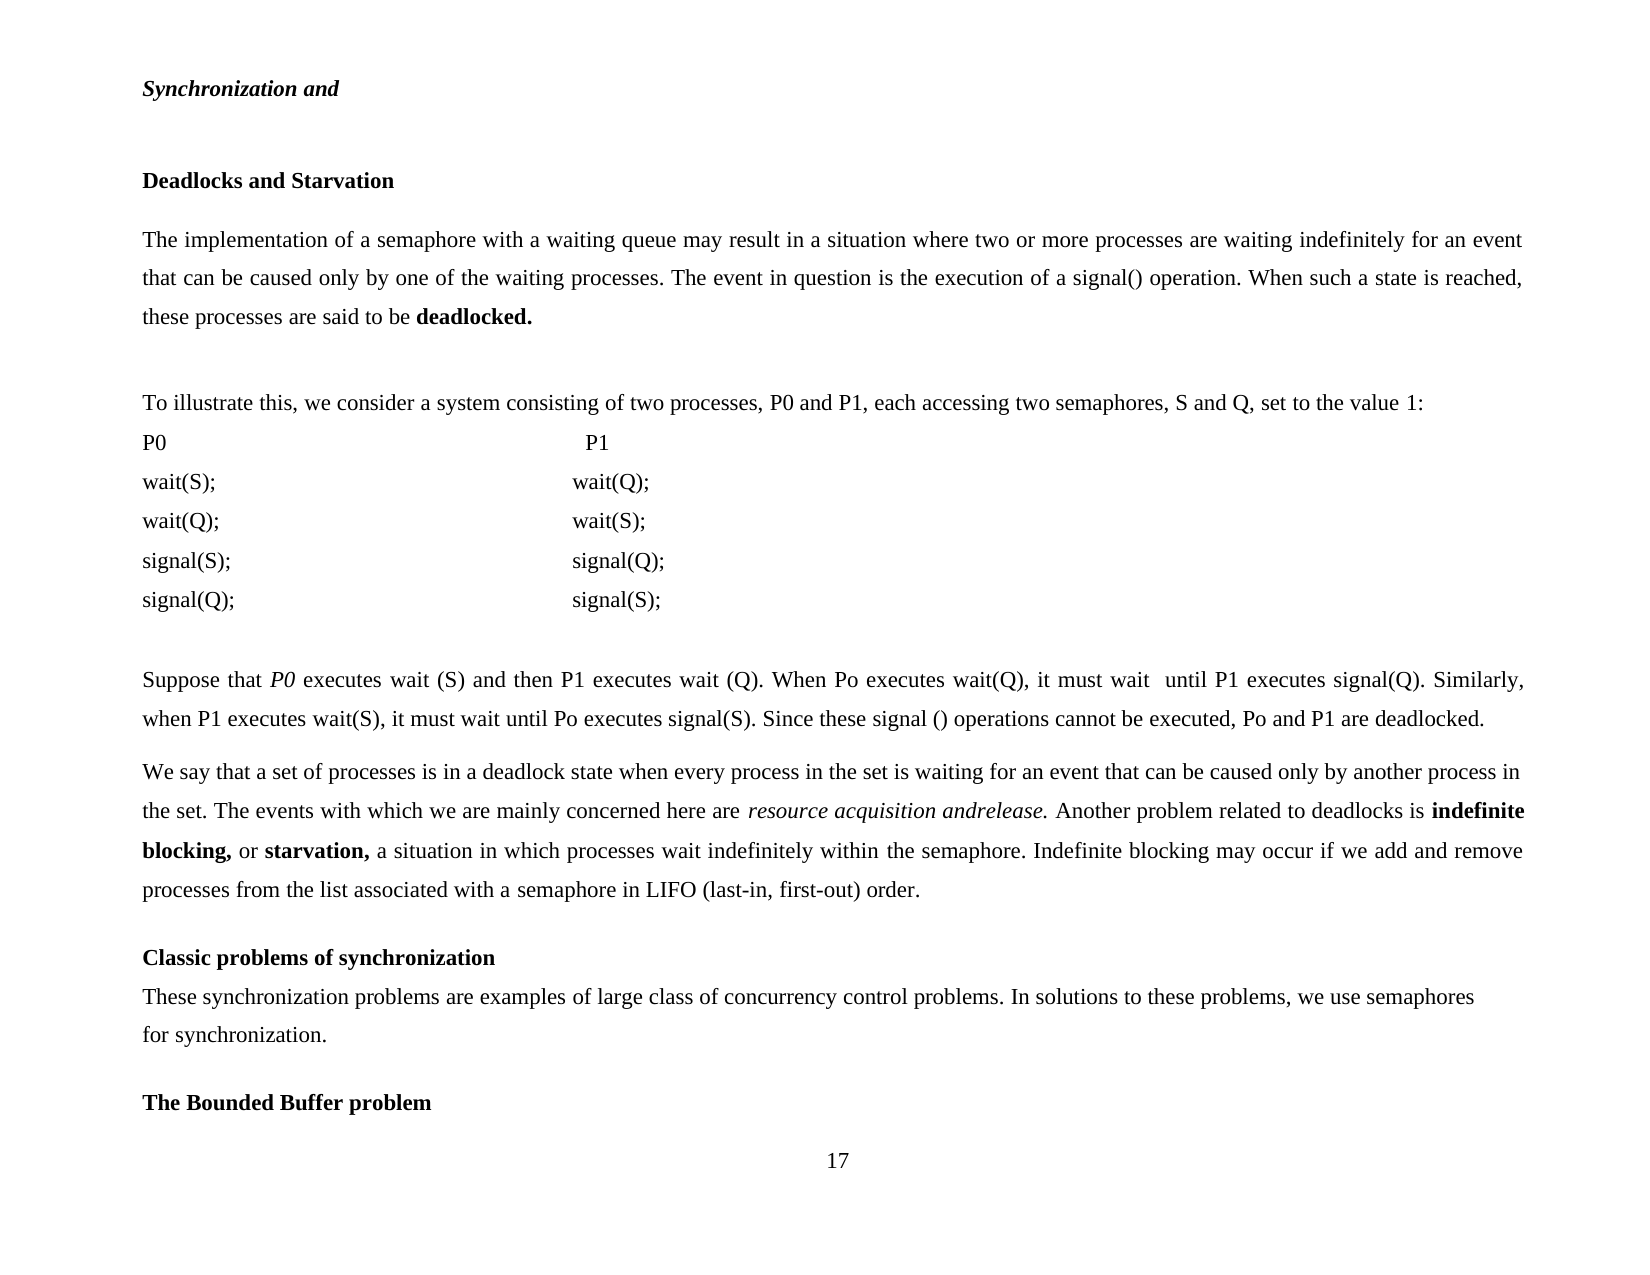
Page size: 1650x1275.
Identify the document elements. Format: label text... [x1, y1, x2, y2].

subtitle Classic problems of synchronization [142, 944, 1546, 970]
text wait(Q); wait(S); [142, 507, 1546, 534]
text We say that a set of processes is in a deadlock state when every process in the set is waiting for an event that can be caused only by another process in the set. The events with which we are mainly concerned here are resource acquisition andrelease. Another problem related to deadlocks is indefinite blocking, or starvation, a situation in which processes wait indefinitely within the semaphore. Indefinite blocking may occur if we add and remove processes from the list associated with a semaphore in LIFO (last-in, first-out) order. [142, 758, 1525, 903]
text signal(Q); signal(S); [142, 586, 1546, 613]
text wait(S); wait(Q); [142, 468, 1546, 494]
text P0 P1 [142, 429, 1546, 455]
text The implementation of a semaphore with a waiting queue may result in a situation where two or more processes are waiting indefinitely for an event that can be caused only by one of the waiting processes. The event in question is the execution of a signal() operation. When such a state is reached, these processes are said to be deadlocked. [142, 226, 1524, 329]
subtitle Deadlocks and Starvation [142, 167, 1546, 193]
text These synchronization problems are examples of large class of concurrency control problems. In solutions to these problems, we use semaphores for synchronization. [142, 983, 1484, 1048]
text signal(S); signal(Q); [142, 547, 1546, 573]
text To illustrate this, we consider a system consisting of two processes, P0 and P1, each accessing two semaphores, S and Q, set to the value 1: [142, 389, 1546, 415]
text Suppose that P0 executes wait (S) and then P1 executes wait (Q). When Po executes wait(Q), it must wait until P1 executes signal(Q). Similarly, when P1 executes wait(S), it must wait until Po executes signal(S). Since these signal () operations cannot be executed, Po and P1 are deadlocked. [142, 666, 1525, 732]
subtitle The Bounded Buffer problem [142, 1089, 1546, 1116]
